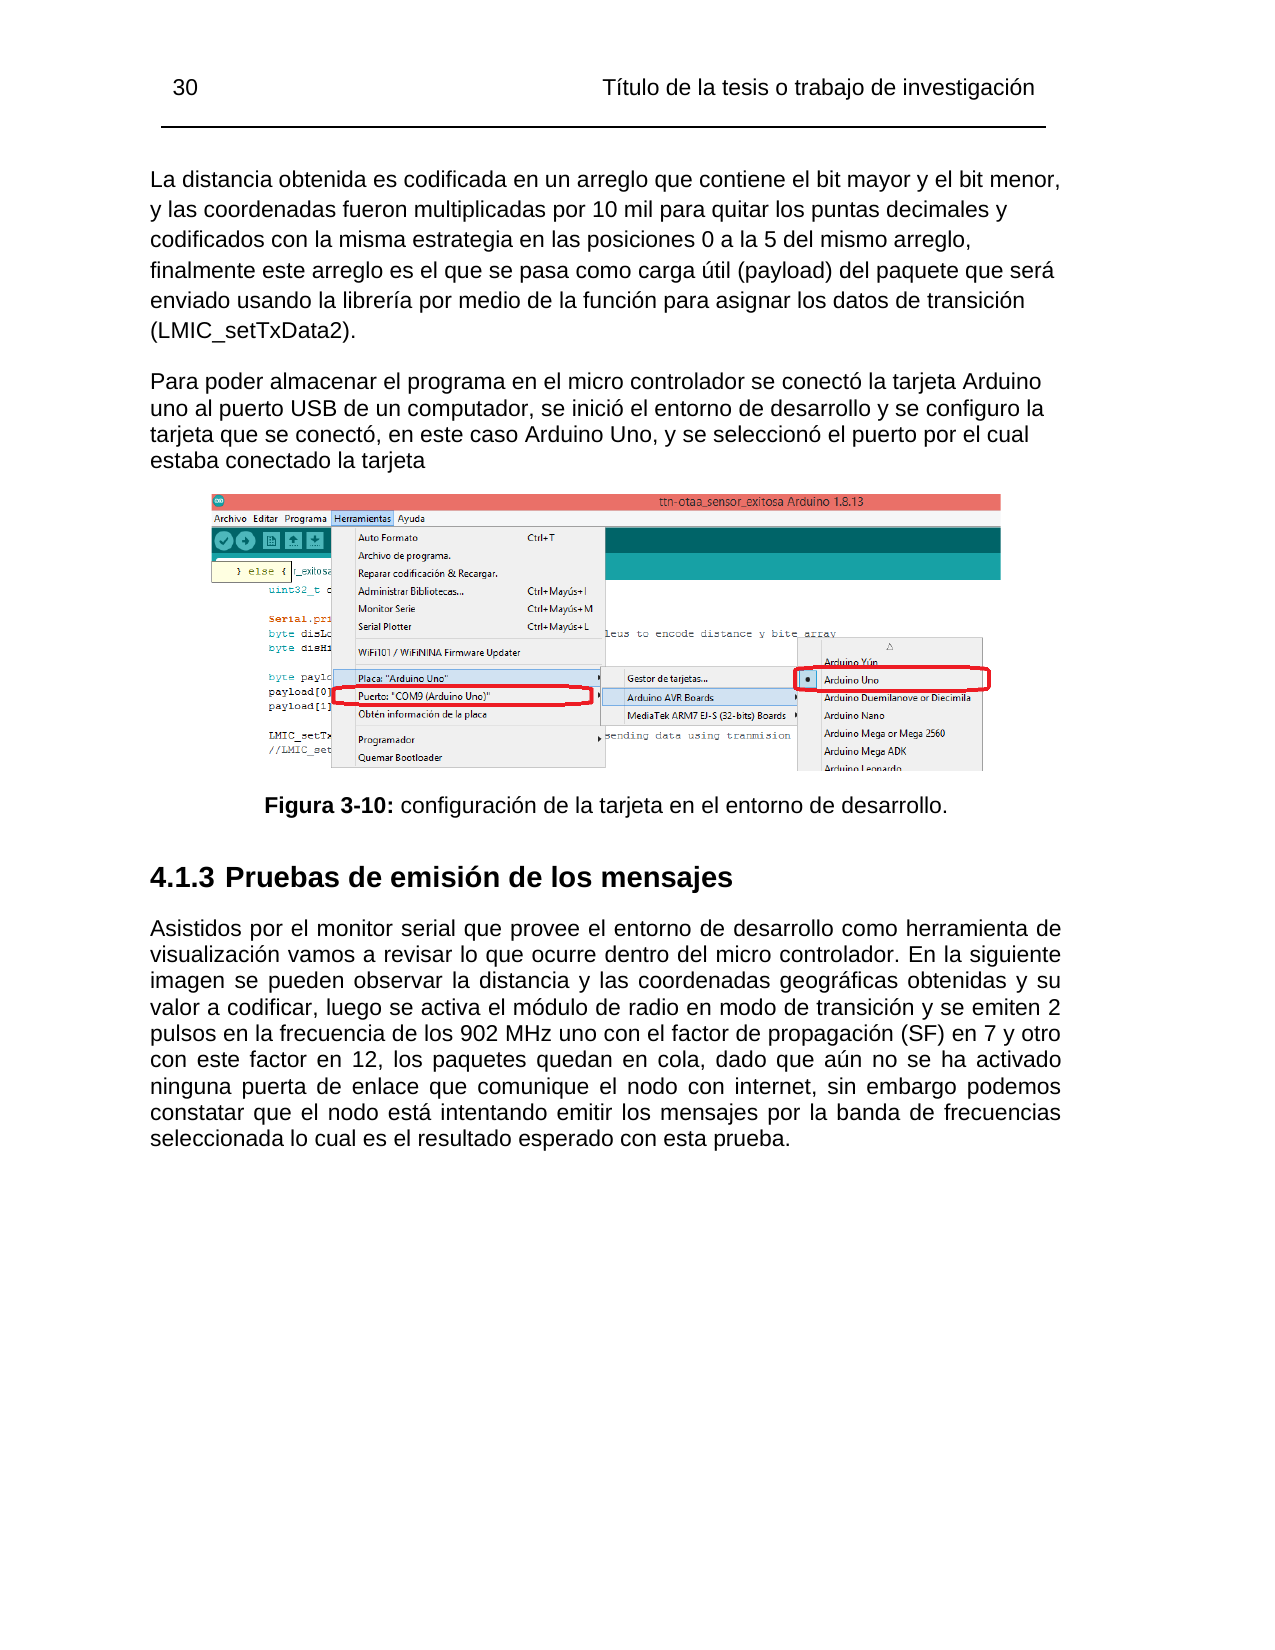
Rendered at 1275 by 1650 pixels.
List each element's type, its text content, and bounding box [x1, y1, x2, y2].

text Asistidos por el monitor serial que provee el entorno de desarrollo como herramienta de visualización vamos a revisar lo que ocurre dentro del micro controlador. En la siguiente imagen se pueden observar la distancia y las coordenadas geográficas obtenidas y su valor a codificar, luego se activa el módulo de radio en modo de transición y se emiten 2 pulsos en la frecuencia de los 902 MHz uno con el factor de propagación (SF) en 7 y otro con este factor en 12, los paquetes quedan en cola, dado que aún no se ha activado ninguna puerta de enlace que comunique el nodo con internet, sin embargo podemos constatar que el nodo está intentando emitir los mensajes por la banda de frecuencias seleccionada lo cual es el resultado esperado con esta prueba. [150, 914, 1062, 1152]
text La distancia obtenida es codificada en un arreglo que contiene el bit mayor y el bit menor, y las coordenadas fueron multiplicadas por 10 mil para quitar los puntas decimales y codificados con la misma estrategia en las posiciones 0 a la 5 del mismo arreglo, finalmente este arreglo es el que se pasa como carga útil (payload) del paquete que será enviado usando la librería por medio de la función para asignar los datos de transición (LMIC_setTxData2). [150, 166, 1062, 343]
subtitle Pruebas de emisión de los mensajes [150, 860, 1062, 894]
picture [211, 494, 1001, 772]
text Figura 3-10: configuración de la tarjeta en el entorno de desarrollo. [150, 792, 1062, 818]
text Para poder almacenar el programa en el micro controlador se conectó la tarjeta Arduino uno al puerto USB de un computador, se inició el entorno de desarrollo y se configuro la tarjeta que se conectó, en este caso Arduino Uno, y se seleccionó el puerto por el cual estaba conectado la tarjeta [150, 368, 1062, 473]
